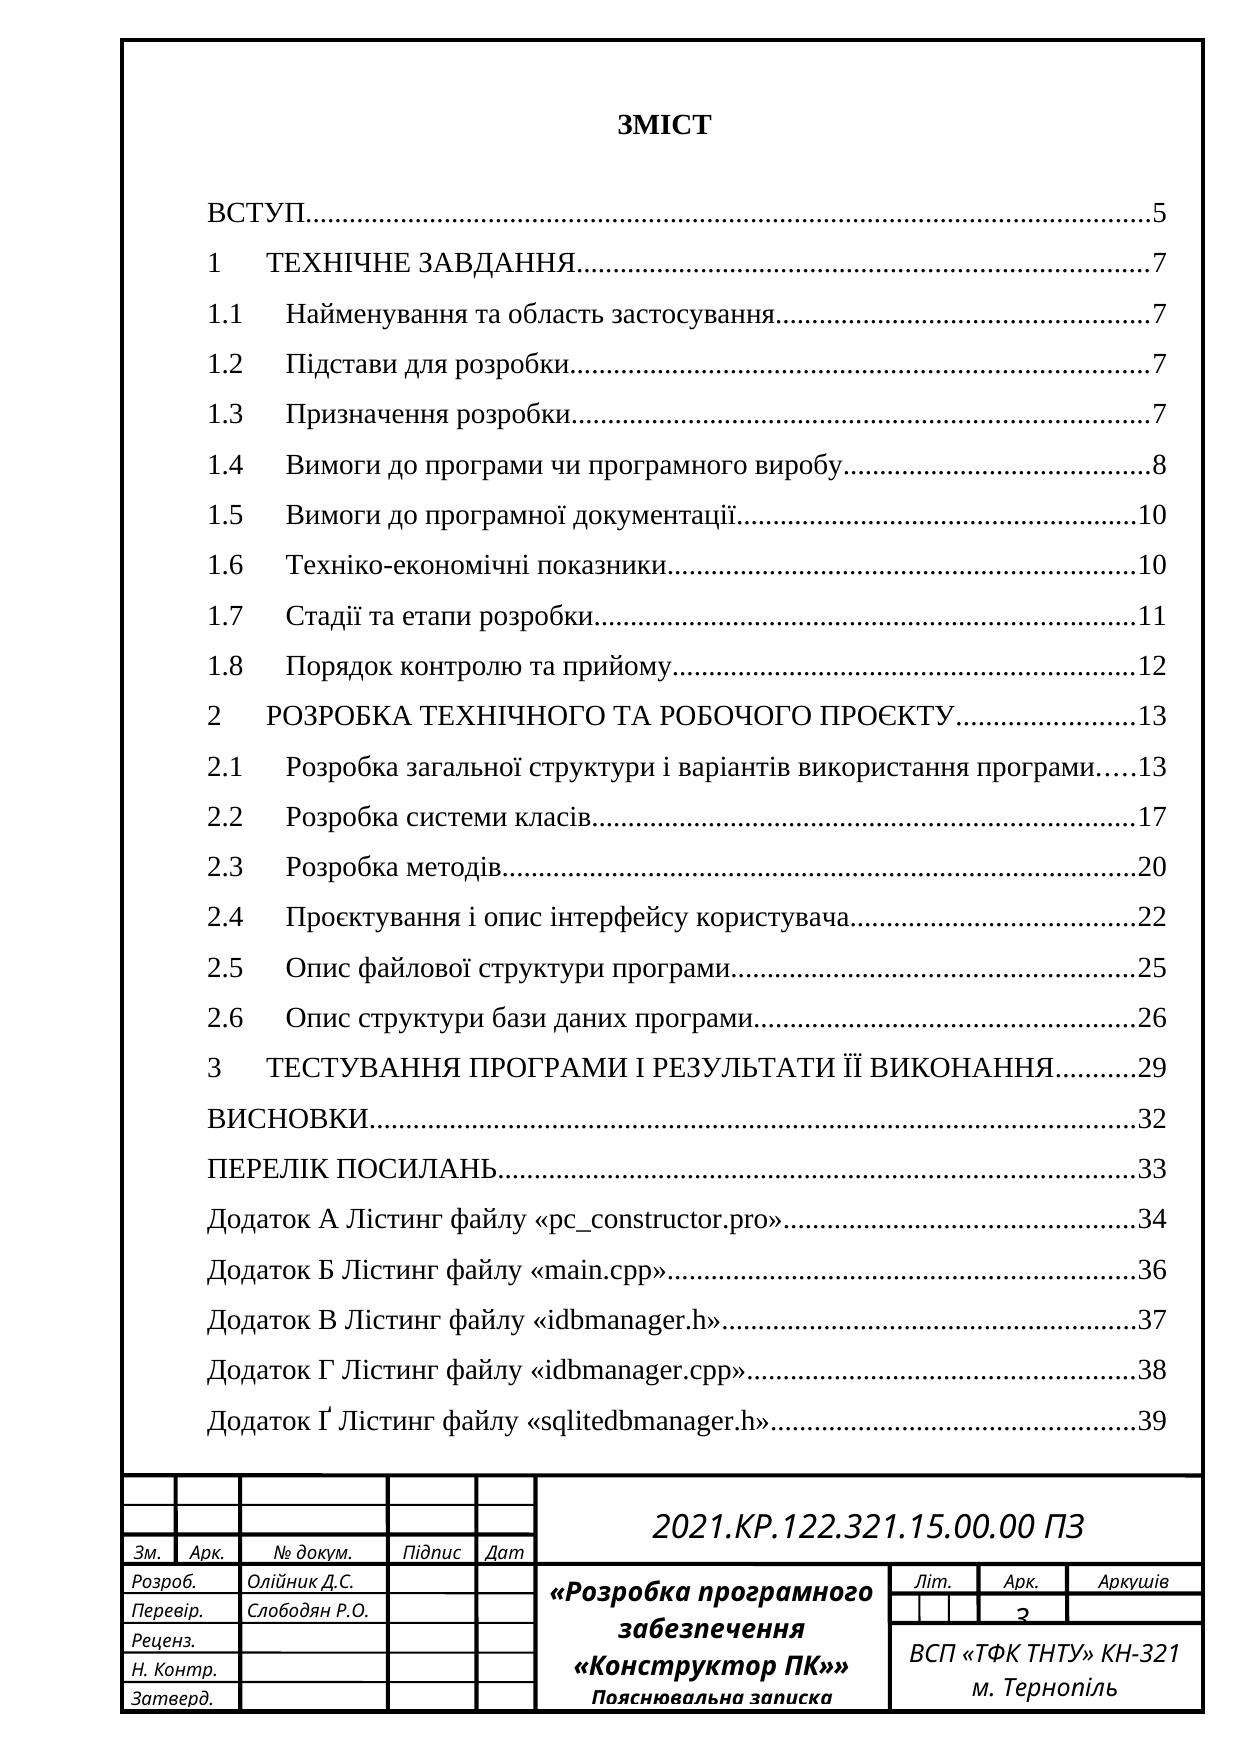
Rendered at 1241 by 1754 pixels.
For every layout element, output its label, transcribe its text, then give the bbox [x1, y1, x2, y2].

text 1.5 Вимоги до програмної документації 10 [207, 497, 1181, 531]
subtitle ЗМІСТ [148, 107, 1181, 141]
text 3 ТЕСТУВАННЯ ПРОГРАМИ І РЕЗУЛЬТАТИ ЇЇ ВИКОНАННЯ 29 [207, 1051, 1181, 1084]
text 1 ТЕХНІЧНЕ ЗАВДАННЯ 7 [207, 246, 1181, 279]
text Додаток В Лістинг файлу «idbmanager.h» 37 [207, 1302, 1181, 1336]
text ВИСНОВКИ 32 [207, 1101, 1181, 1134]
text 2.4 Проєктування і опис інтерфейсу користувача 22 [207, 899, 1181, 933]
text Додаток Г Лістинг файлу «idbmanager.cpp» 38 [207, 1352, 1181, 1386]
text ВСТУП 5 [207, 195, 1181, 229]
text 2.2 Розробка системи класів 17 [207, 799, 1181, 832]
text Додаток А Лістинг файлу «pc_constructor.pro» 34 [207, 1201, 1181, 1235]
text 2.6 Опис структури бази даних програми 26 [207, 1000, 1181, 1034]
text 1.7 Стадії та етапи розробки 11 [207, 598, 1181, 631]
text 1.3 Призначення розробки 7 [207, 396, 1181, 430]
text 2 РОЗРОБКА ТЕХНІЧНОГО ТА РОБОЧОГО ПРОЄКТУ 13 [207, 698, 1181, 732]
text 1.2 Підстави для розробки 7 [207, 346, 1181, 380]
text 1.8 Порядок контролю та прийому 12 [207, 648, 1181, 682]
text 2.1 Розробка загальної структури і варіантів використання програми 13 [207, 749, 1181, 782]
text 2.5 Опис файлової структури програми 25 [207, 950, 1181, 983]
text ПЕРЕЛІК ПОСИЛАНЬ 33 [207, 1151, 1181, 1185]
text Додаток Ґ Лістинг файлу «sqlitedbmanager.h» 39 [207, 1403, 1181, 1637]
text Додаток Б Лістинг файлу «main.cpp» 36 [207, 1252, 1181, 1285]
text 1.1 Найменування та область застосування 7 [207, 296, 1181, 329]
text 1.4 Вимоги до програми чи програмного виробу 8 [207, 447, 1181, 480]
text 2.3 Розробка методів 20 [207, 849, 1181, 883]
text 1.6 Техніко-економічні показники 10 [207, 547, 1181, 581]
